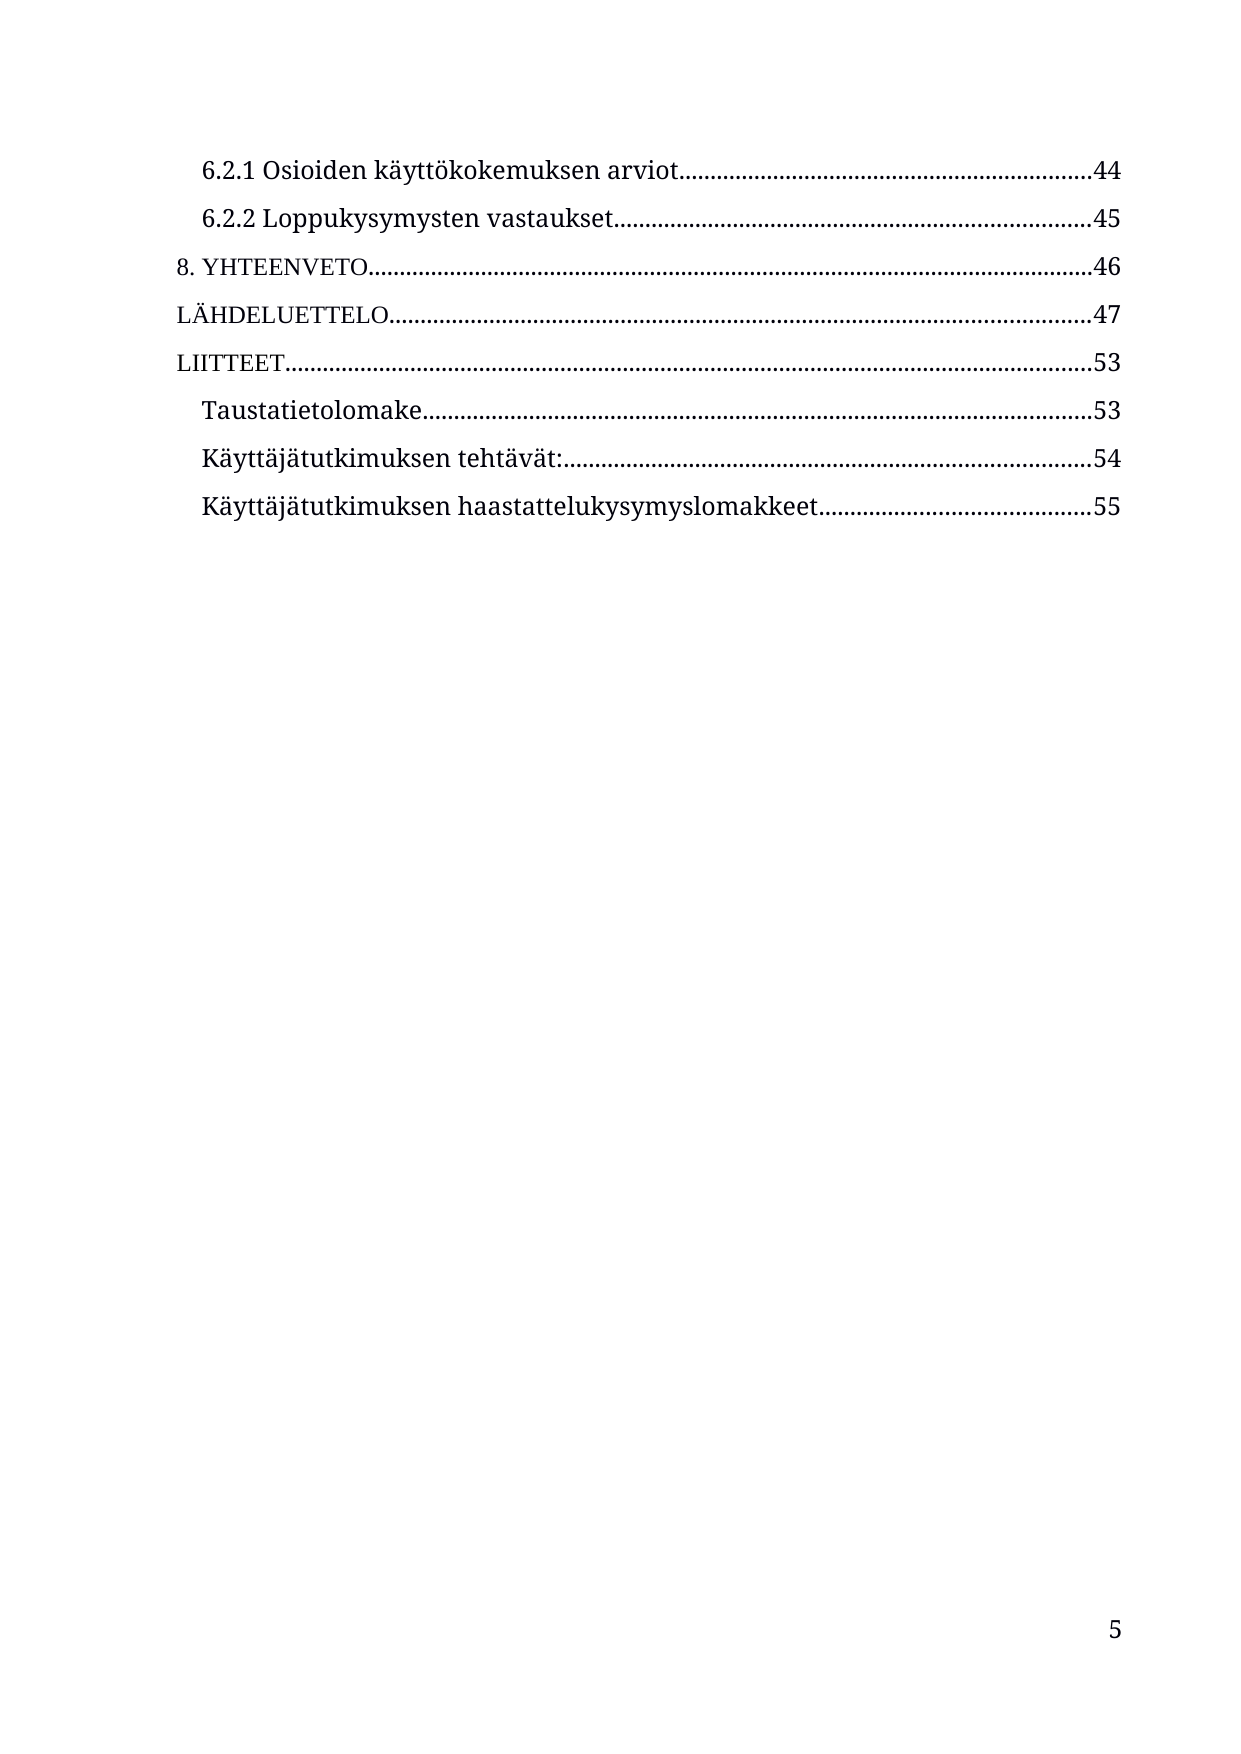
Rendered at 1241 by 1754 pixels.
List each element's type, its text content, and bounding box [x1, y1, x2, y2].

text LÄHDELUETTELO 47 [118, 293, 1122, 331]
text 8. YHTEENVETO 46 [118, 245, 1122, 283]
text Taustatietolomake 53 [143, 389, 1122, 427]
text Käyttäjätutkimuksen tehtävät: 54 [143, 437, 1122, 474]
text 6.2.1 Osioiden käyttökokemuksen arviot 44 [143, 149, 1122, 187]
text Käyttäjätutkimuksen haastattelukysymyslomakkeet 55 [143, 485, 1122, 522]
text LIITTEET 53 [118, 341, 1122, 379]
text 6.2.2 Loppukysymysten vastaukset 45 [143, 197, 1122, 235]
